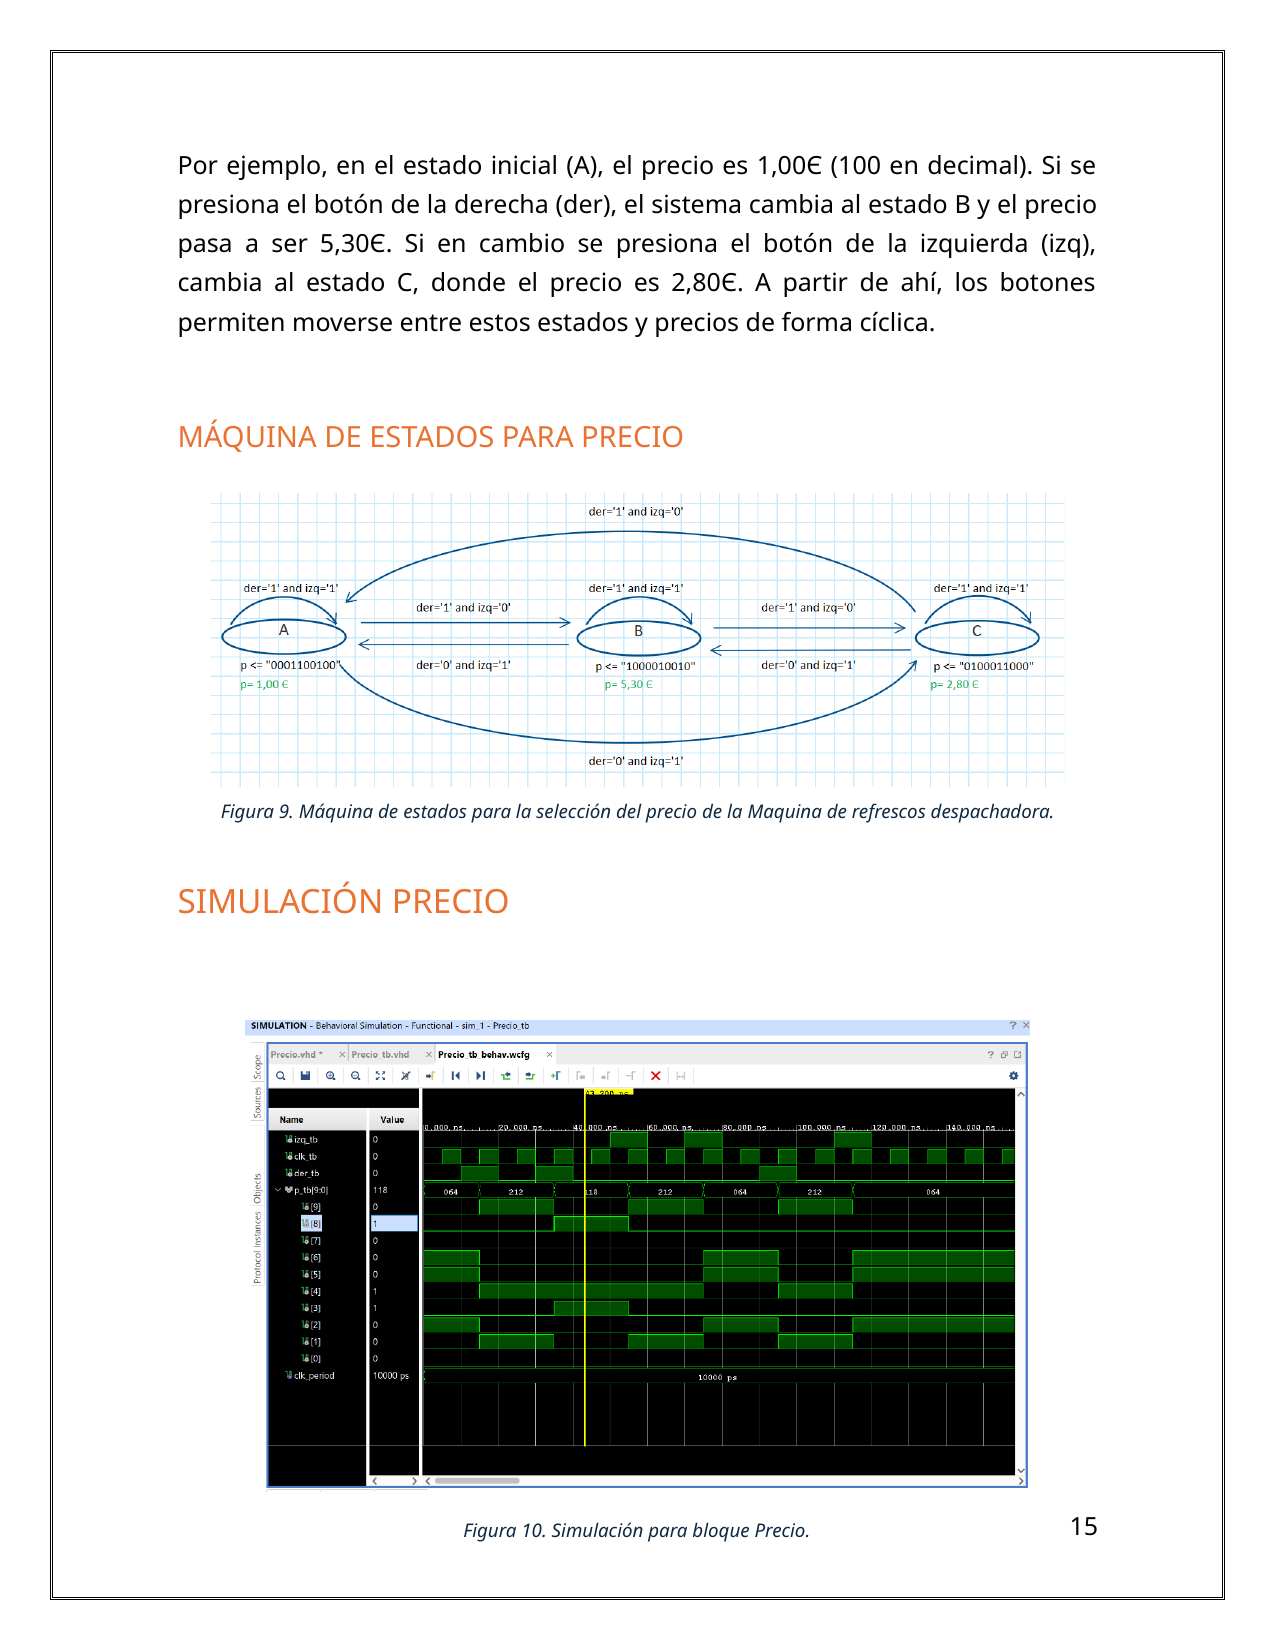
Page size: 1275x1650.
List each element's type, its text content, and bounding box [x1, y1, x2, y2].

picture [210, 493, 1065, 787]
text Por ejemplo, en el estado inicial (A), el precio es 1,00Є (100 en decimal). Si se presiona el botón de la derecha (der), el sistema cambia al estado B y el precio pasa a ser 5,30Є. Si en cambio se presiona el botón de la izquierda (izq), cambia al estado C, donde el precio es 2,80Є. A partir de ahí, los botones permiten moverse entre estos estados y precios de forma cíclica. [177, 148, 1098, 338]
subtitle SIMULACIÓN PRECIO [177, 878, 1098, 924]
subtitle MÁQUINA DE ESTADOS PARA PRECIO [177, 416, 1098, 456]
picture [245, 1020, 1030, 1492]
